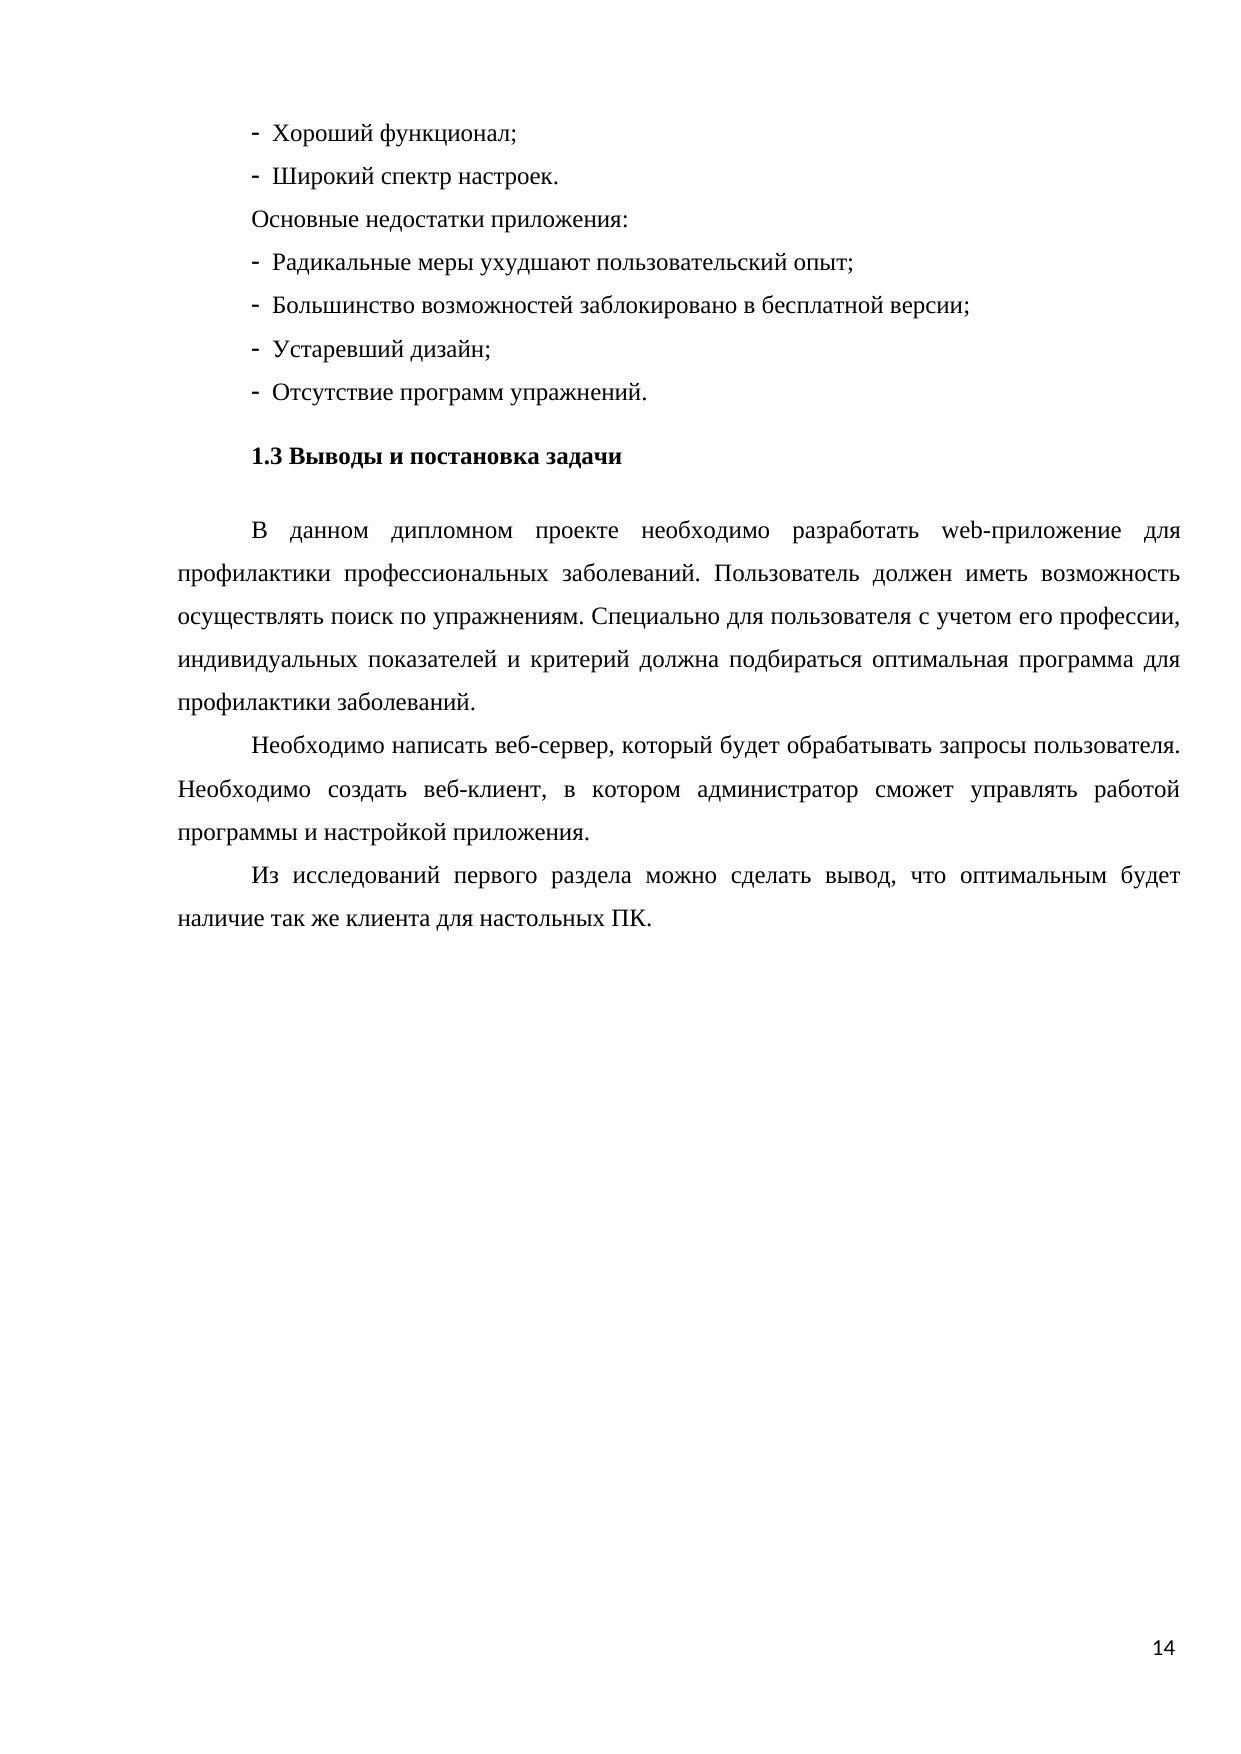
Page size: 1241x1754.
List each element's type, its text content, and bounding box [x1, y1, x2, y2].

text В данном дипломном проекте необходимо разработать web-приложение для профилактики профессиональных заболеваний. Пользователь должен иметь возможность осуществлять поиск по упражнениям. Специально для пользователя с учетом его профессии, индивидуальных показателей и критерий должна подбираться оптимальная программа для профилактики заболеваний. [177, 515, 1181, 716]
list Большинство возможностей заблокировано в бесплатной версии; [177, 291, 1181, 319]
list Устаревший дизайн; [177, 334, 1181, 362]
list Хороший функционал; [177, 118, 1181, 147]
list Отсутствие программ упражнений. [177, 377, 1181, 406]
list Широкий спектр настроек. [177, 161, 1181, 190]
text Необходимо написать веб-сервер, который будет обрабатывать запросы пользователя. Необходимо создать веб-клиент, в котором администратор сможет управлять работой программы и настройкой приложения. [177, 731, 1181, 846]
text Из исследований первого раздела можно сделать вывод, что оптимальным будет наличие так же клиента для настольных ПК. [177, 860, 1181, 932]
list Радикальные меры ухудшают пользовательский опыт; [177, 247, 1181, 276]
text Основные недостатки приложения: [177, 204, 1181, 233]
subtitle 1.3 Выводы и постановка задачи [177, 441, 1181, 469]
